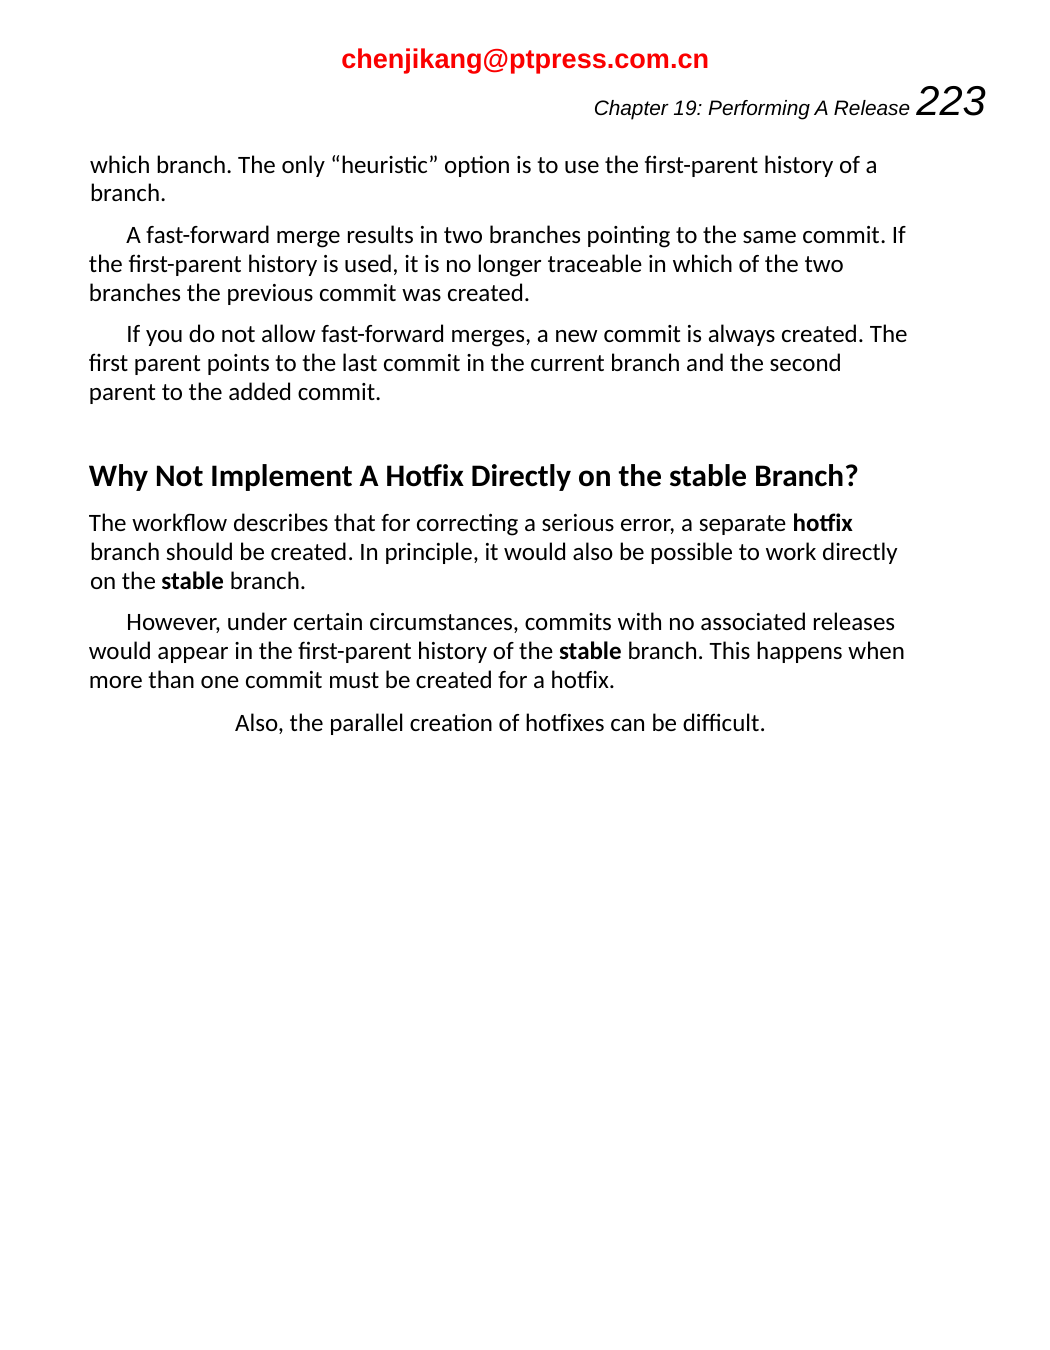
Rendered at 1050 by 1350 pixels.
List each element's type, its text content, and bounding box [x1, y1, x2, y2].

text However, under certain circumstances, commits with no associated releases would appear in the first-parent history of the stable branch. This happens when more than one commit must be created for a hotfix. [89, 608, 913, 695]
text Why Not Implement A Hotfix Directly on the stable Branch? [89, 457, 915, 495]
text The workflow describes that for correcting a serious error, a separate hotfix branch should be created. In principle, it would also be possible to work directly on the stable branch. [89, 508, 913, 595]
text Also, the parallel creation of hotfixes can be difficult. [103, 707, 892, 737]
text A fast-forward merge results in two branches pointing to the same commit. If the first-parent history is used, it is no longer traceable in which of the two branches the previous commit was created. [89, 220, 913, 307]
text If you do not allow fast-forward merges, a new commit is always created. The first parent points to the last commit in the current branch and the second parent to the added commit. [89, 320, 913, 407]
